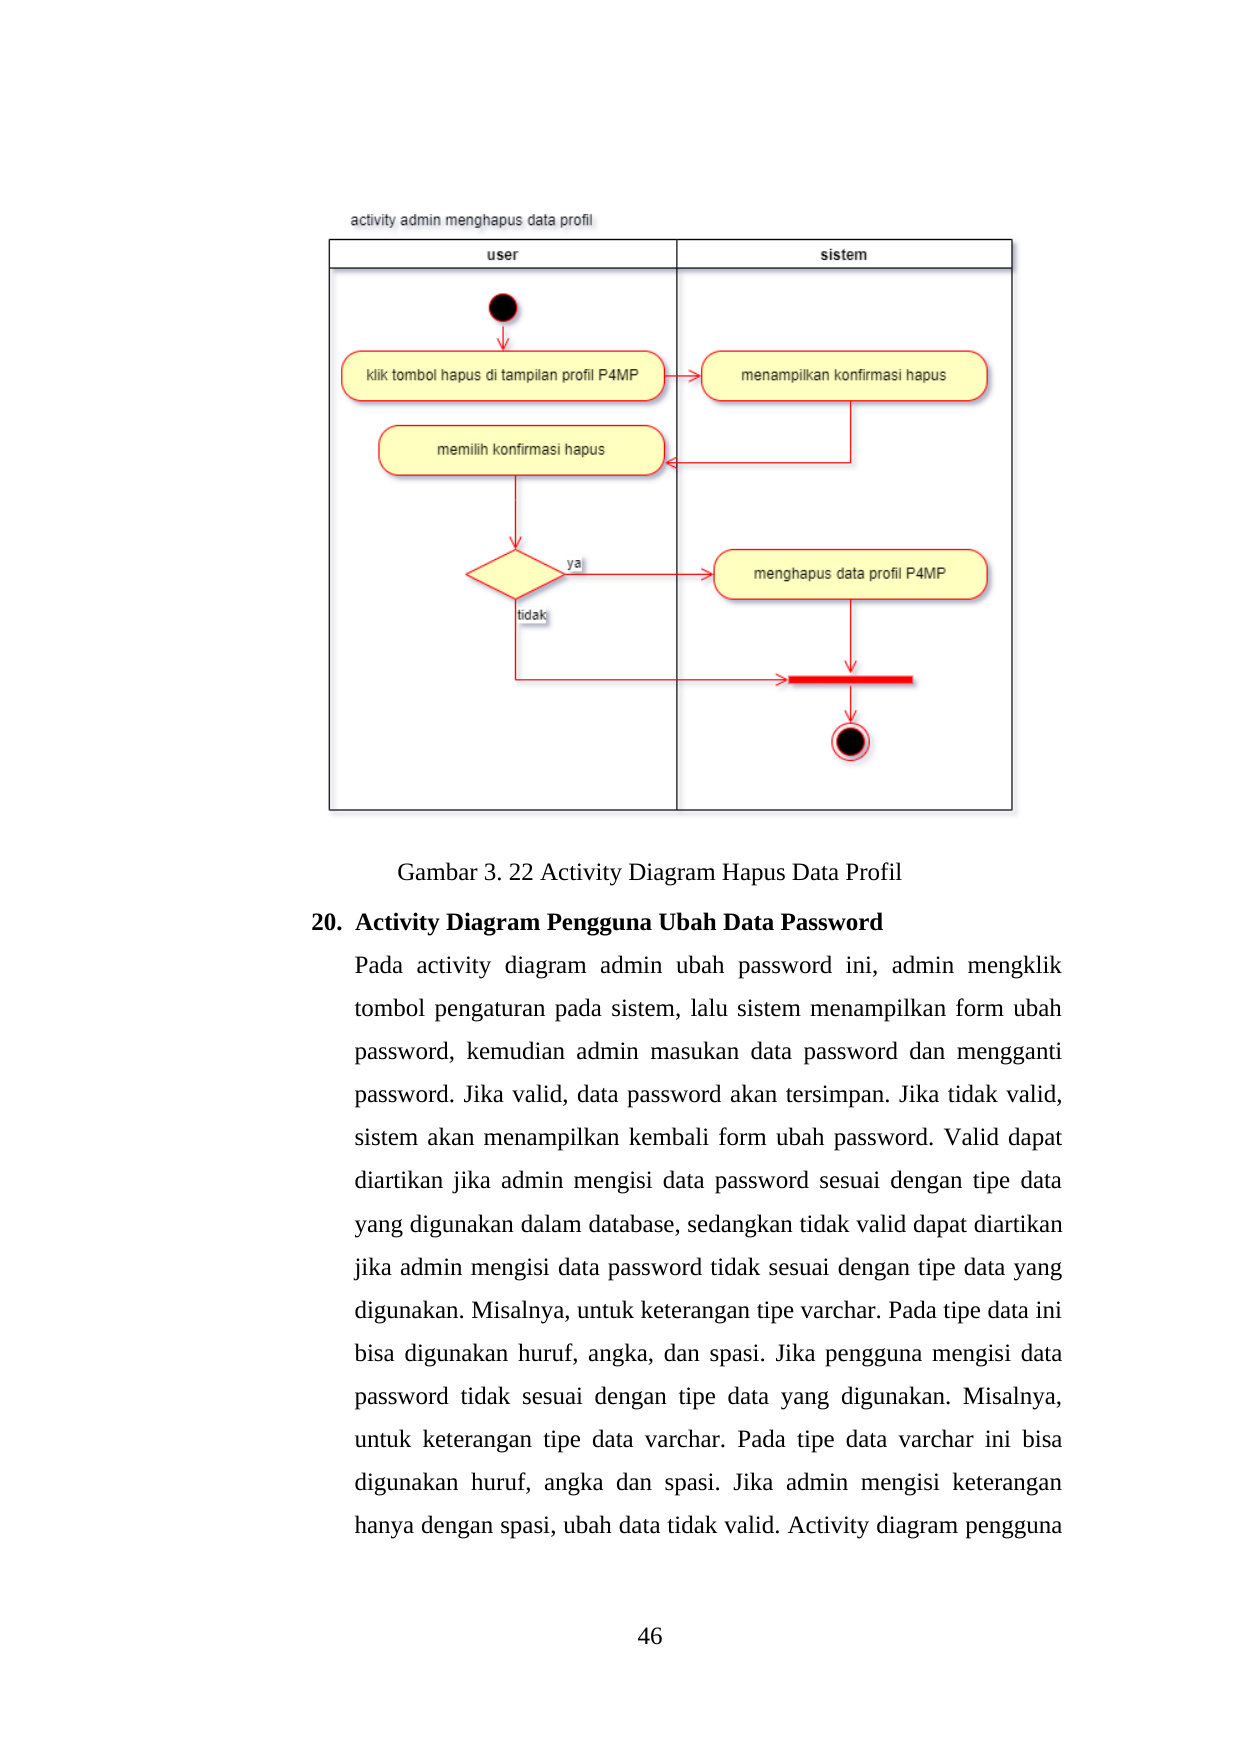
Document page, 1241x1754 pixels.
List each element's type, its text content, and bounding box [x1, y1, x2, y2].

picture [304, 177, 1045, 843]
list Activity Diagram Pengguna Ubah Data Password [311, 907, 1063, 936]
text Gambar 3. 22 Activity Diagram Hapus Data Profil [236, 857, 1063, 886]
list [354, 950, 1063, 1539]
